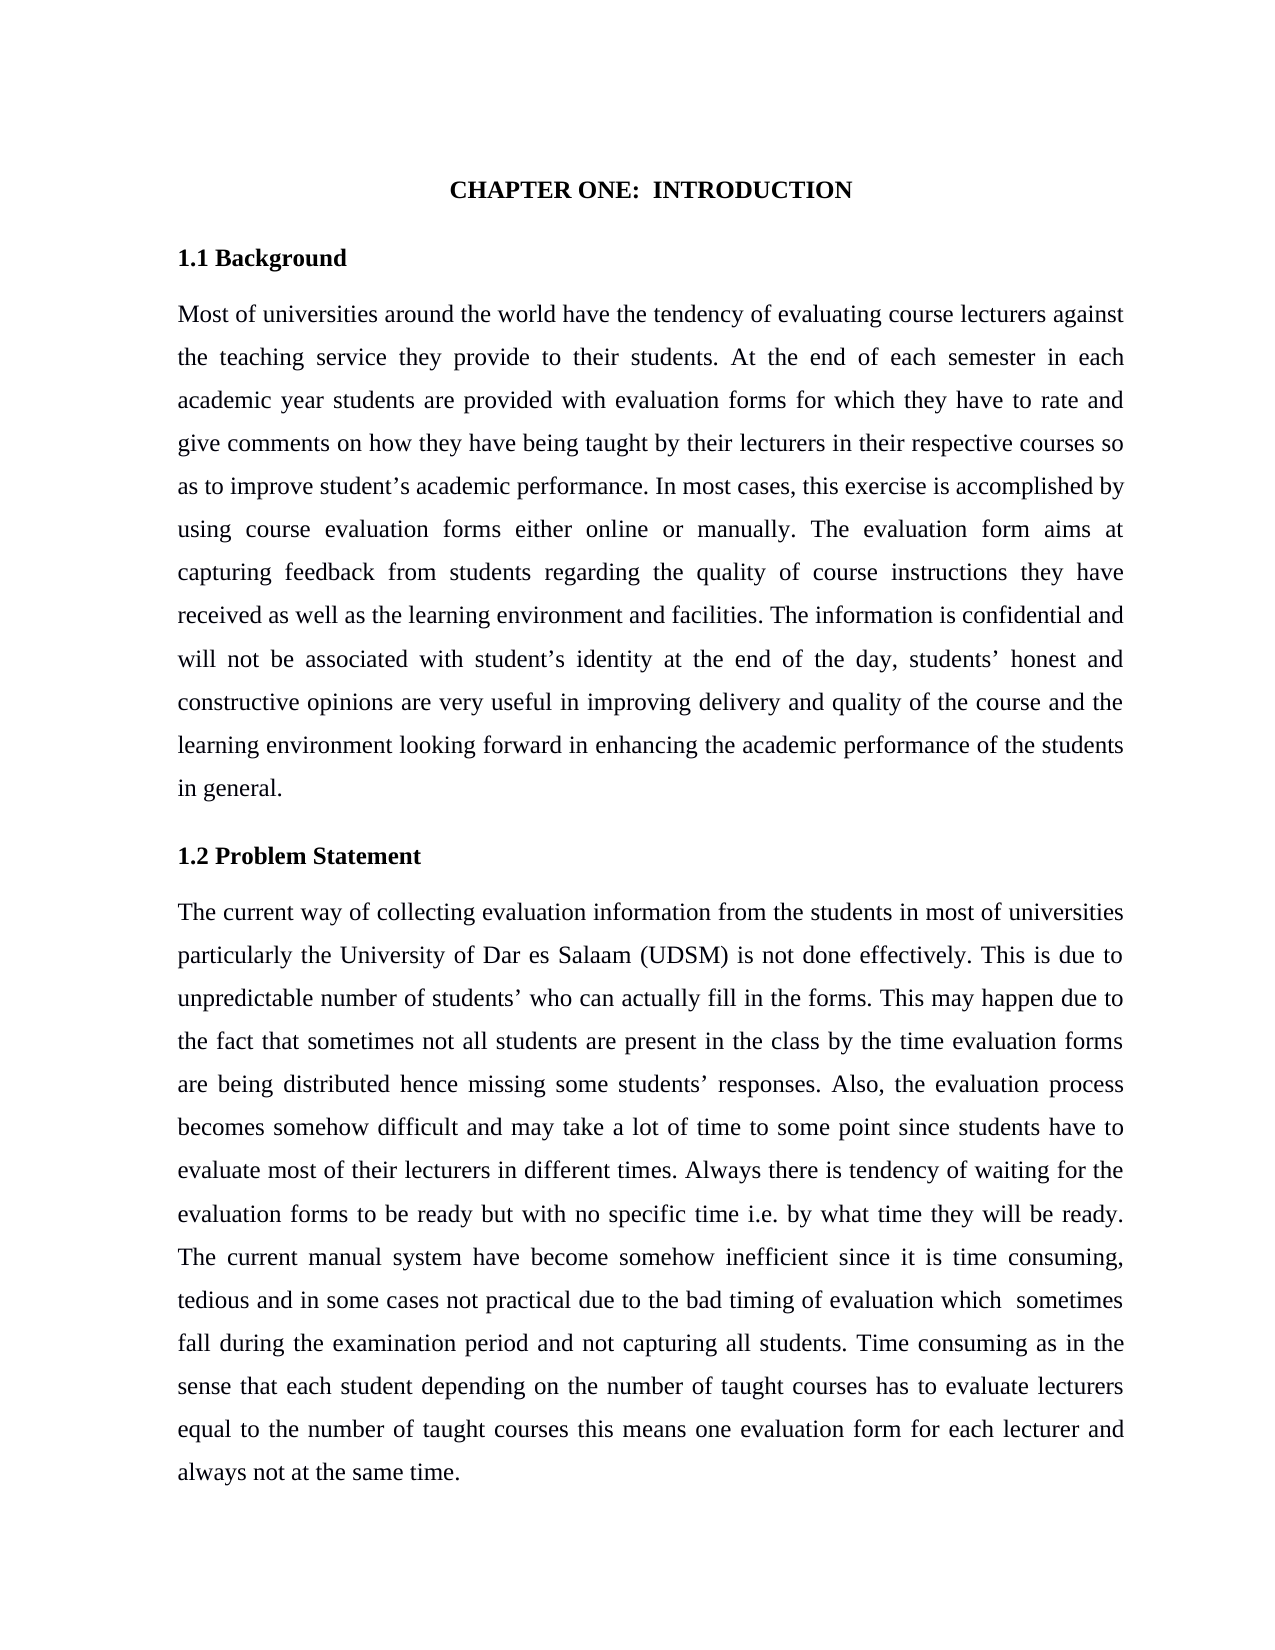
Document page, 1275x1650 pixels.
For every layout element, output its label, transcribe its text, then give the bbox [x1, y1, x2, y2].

subtitle CHAPTER ONE: INTRODUCTION [177, 175, 1125, 204]
text The current way of collecting evaluation information from the students in most of universities particularly the University of Dar es Salaam (UDSM) is not done effectively. This is due to unpredictable number of students’ who can actually fill in the forms. This may happen due to the fact that sometimes not all students are present in the class by the time evaluation forms are being distributed hence missing some students’ responses. Also, the evaluation process becomes somehow difficult and may take a lot of time to some point since students have to evaluate most of their lecturers in different times. Always there is tendency of waiting for the evaluation forms to be ready but with no specific time i.e. by what time they will be ready. The current manual system have become somehow inefficient since it is time consuming, tedious and in some cases not practical due to the bad timing of evaluation which sometimes fall during the examination period and not capturing all students. Time consuming as in the sense that each student depending on the number of taught courses has to evaluate lecturers equal to the number of taught courses this means one evaluation form for each lecturer and always not at the same time. [177, 897, 1125, 1486]
text Most of universities around the world have the tendency of evaluating course lecturers against the teaching service they provide to their students. At the end of each semester in each academic year students are provided with evaluation forms for which they have to rate and give comments on how they have being taught by their lecturers in their respective courses so as to improve student’s academic performance. In most cases, this exercise is accomplished by using course evaluation forms either online or manually. The evaluation form aims at capturing feedback from students regarding the quality of course instructions they have received as well as the learning environment and facilities. The information is confidential and will not be associated with student’s identity at the end of the day, students’ honest and constructive opinions are very useful in improving delivery and quality of the course and the learning environment looking forward in enhancing the academic performance of the students in general. [177, 299, 1125, 802]
subtitle Problem Statement [177, 841, 1125, 870]
subtitle Background [177, 243, 1125, 272]
